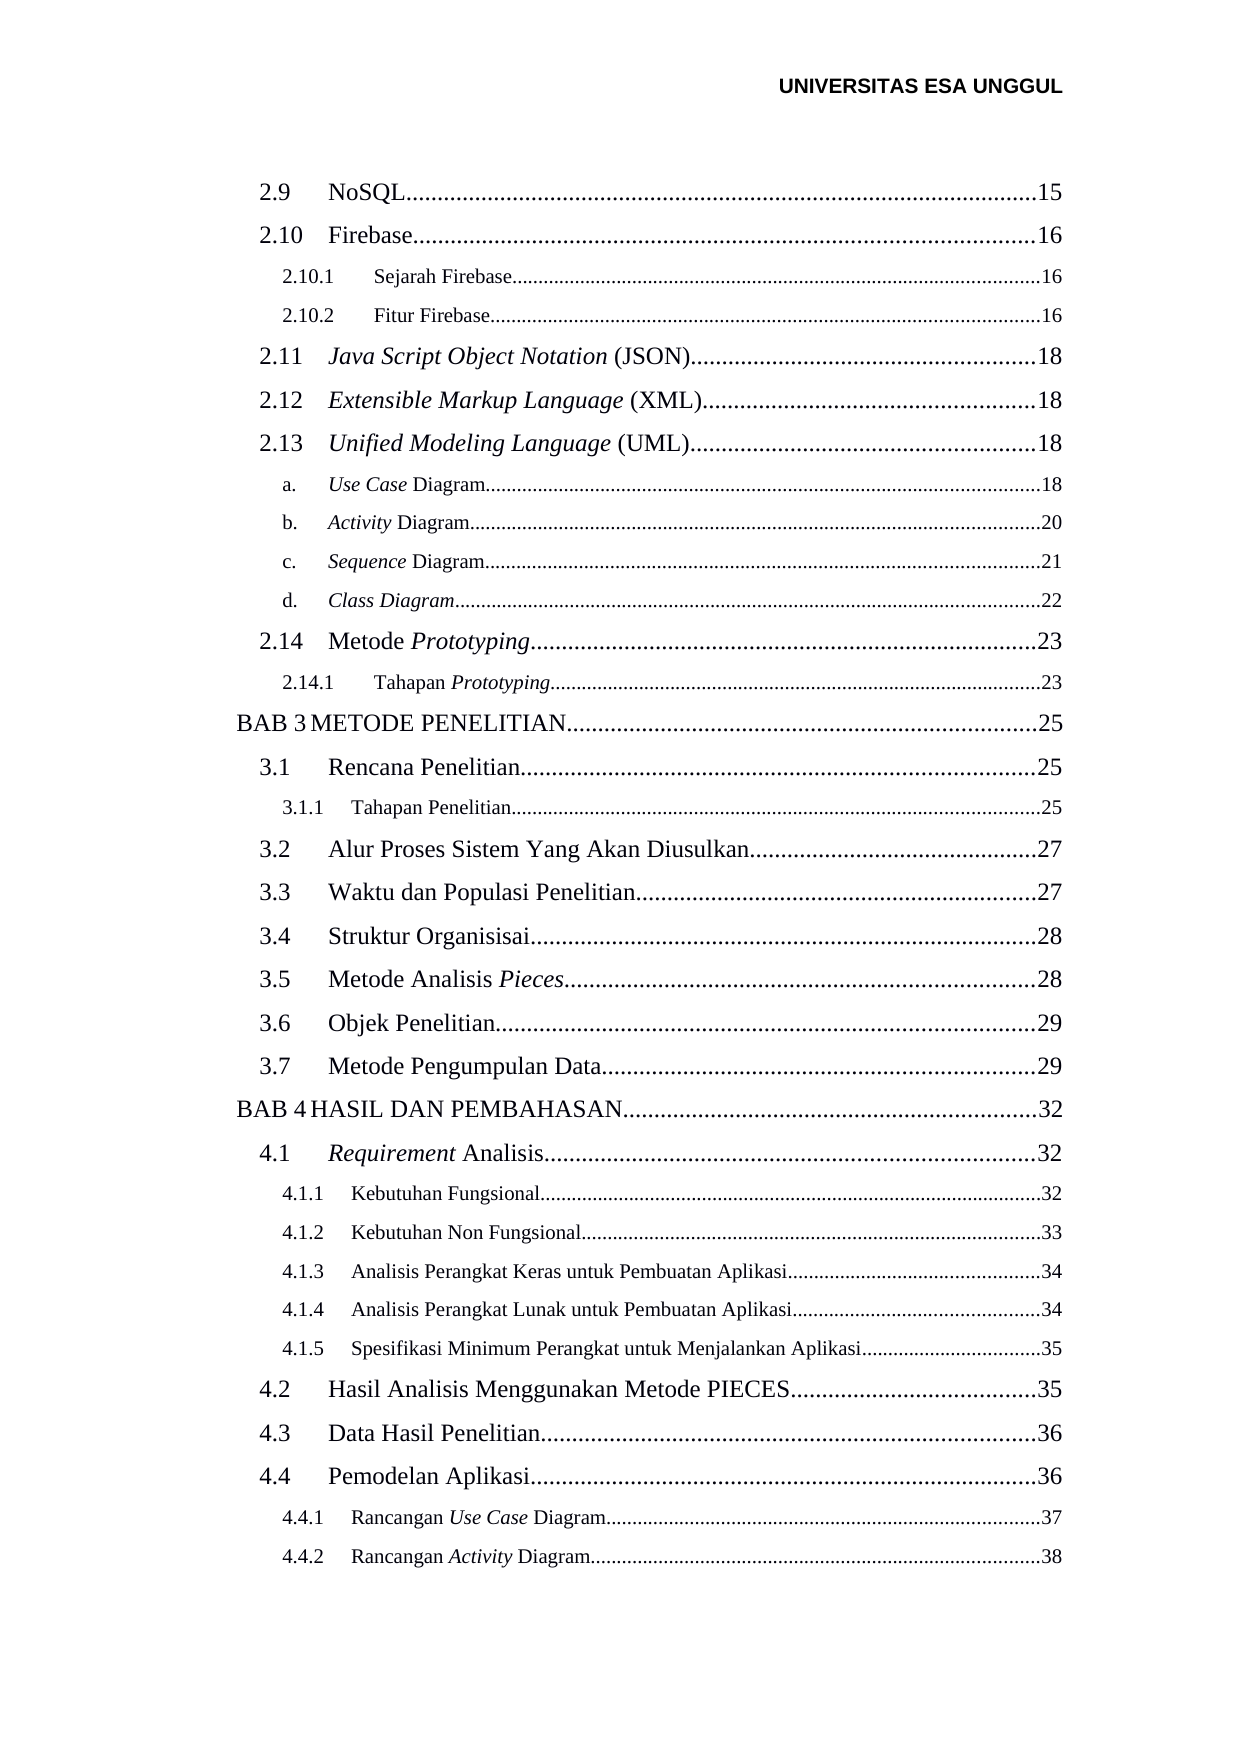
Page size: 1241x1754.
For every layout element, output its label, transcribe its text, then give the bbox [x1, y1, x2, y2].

text 2.10.2 Fitur Firebase 16 [282, 303, 1063, 327]
text 2.13 Unified Modeling Language (UML) 18 [259, 428, 1063, 457]
text 4.3 Data Hasil Penelitian 36 [259, 1418, 1063, 1447]
text 3.5 Metode Analisis Pieces 28 [259, 964, 1063, 993]
text 2.9 NoSQL 15 [259, 177, 1063, 206]
text 2.12 Extensible Markup Language (XML) 18 [259, 385, 1063, 413]
text 4.1.3 Analisis Perangkat Keras untuk Pembuatan Aplikasi 34 [282, 1259, 1063, 1283]
text 4.4.2 Rancangan Activity Diagram 38 [282, 1543, 1063, 1568]
text 4.4.1 Rancangan Use Case Diagram 37 [282, 1505, 1063, 1529]
text 3.1 Rencana Penelitian 25 [259, 752, 1063, 781]
text BAB 3 METODE PENELITIAN 25 [236, 708, 1063, 737]
text 4.1 Requirement Analisis 32 [259, 1138, 1063, 1167]
text 2.10.1 Sejarah Firebase 16 [282, 264, 1063, 288]
text 4.1.4 Analisis Perangkat Lunak untuk Pembuatan Aplikasi 34 [282, 1297, 1063, 1321]
text 3.6 Objek Penelitian 29 [259, 1008, 1063, 1036]
text 3.4 Struktur Organisisai 28 [259, 921, 1063, 949]
text 4.2 Hasil Analisis Menggunakan Metode PIECES 35 [259, 1374, 1063, 1403]
text 3.7 Metode Pengumpulan Data 29 [259, 1051, 1063, 1080]
text 2.11 Java Script Object Notation (JSON) 18 [259, 341, 1063, 370]
text 3.2 Alur Proses Sistem Yang Akan Diusulkan 27 [259, 834, 1063, 863]
text 2.10 Firebase 16 [259, 221, 1063, 249]
text 2.14.1 Tahapan Prototyping 23 [282, 670, 1063, 694]
text 4.1.2 Kebutuhan Non Fungsional 33 [282, 1220, 1063, 1244]
text 2.14 Metode Prototyping 23 [259, 626, 1063, 655]
text b. Activity Diagram 20 [282, 510, 1063, 534]
text 3.3 Waktu dan Populasi Penelitian 27 [259, 877, 1063, 906]
text a. Use Case Diagram 18 [282, 472, 1063, 496]
text d. Class Diagram 22 [282, 588, 1063, 612]
text 4.4 Pemodelan Aplikasi 36 [259, 1461, 1063, 1490]
text 4.1.5 Spesifikasi Minimum Perangkat untuk Menjalankan Aplikasi 35 [282, 1336, 1063, 1360]
text 4.1.1 Kebutuhan Fungsional 32 [282, 1181, 1063, 1205]
text c. Sequence Diagram 21 [282, 549, 1063, 573]
text 3.1.1 Tahapan Penelitian 25 [282, 795, 1063, 819]
text BAB 4 HASIL DAN PEMBAHASAN 32 [236, 1094, 1063, 1123]
